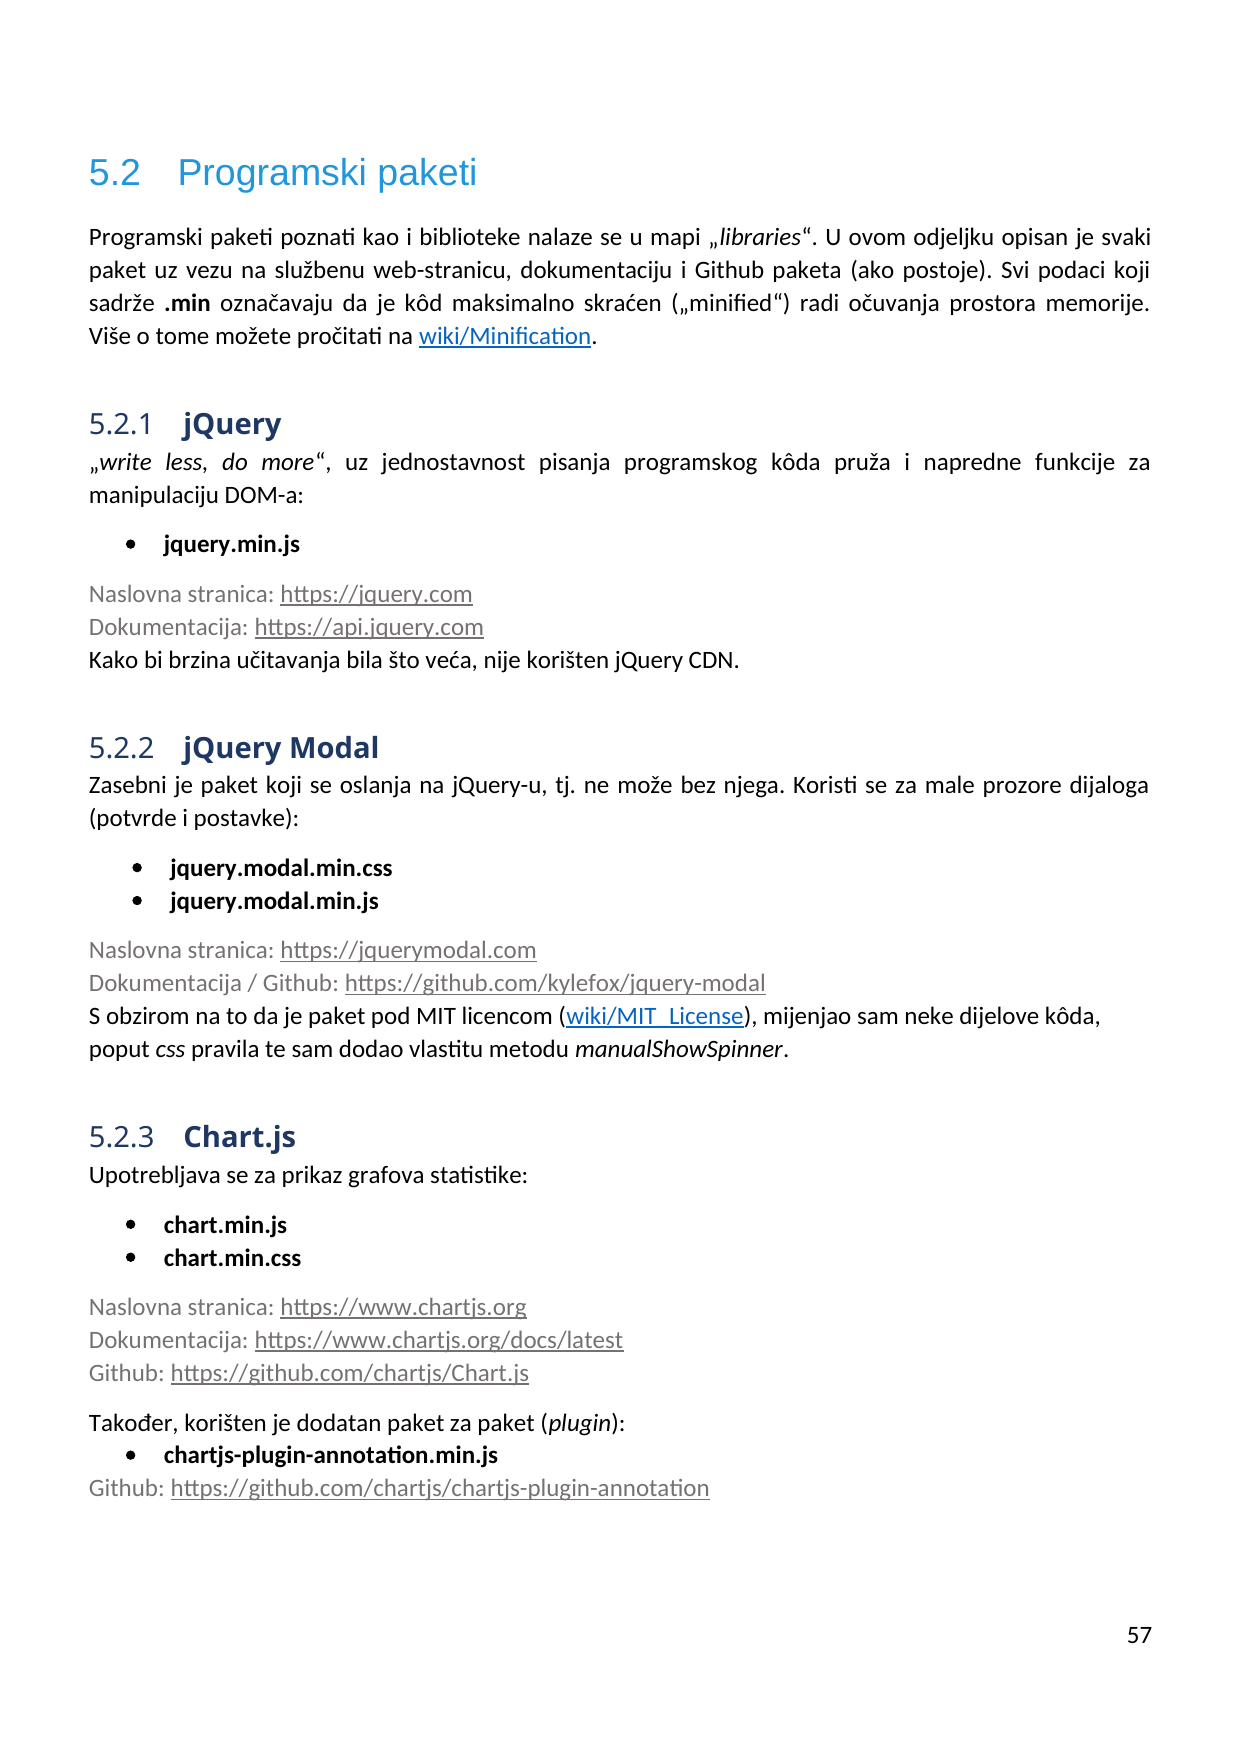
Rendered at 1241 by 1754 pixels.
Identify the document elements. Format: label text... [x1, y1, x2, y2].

subtitle jQuery [89, 403, 1152, 443]
text Programski paketi poznati kao i biblioteke nalaze se u mapi „libraries“. U ovom odjeljku opisan je svaki paket uz vezu na službenu web-stranicu, dokumentaciju i Github paketa (ako postoje). Svi podaci koji sadrže .min označavaju da je kôd maksimalno skraćen („minified“) radi očuvanja prostora memorije. Više o tome možete pročitati na wiki/Minification. [89, 222, 1152, 351]
list chart.min.css [126, 1242, 1152, 1272]
list jquery.modal.min.js [133, 885, 1152, 916]
subtitle Programski paketi [89, 150, 1152, 193]
text Zasebni je paket koji se oslanja na jQuery-u, tj. ne može bez njega. Koristi se za male prozore dijaloga (potvrde i postavke): [89, 770, 1152, 833]
list chartjs-plugin-annotation.min.js [126, 1439, 1152, 1470]
list chart.min.js [126, 1209, 1152, 1239]
text „write less, do more“, uz jednostavnost pisanja programskog kôda pruža i napredne funkcije za manipulaciju DOM-a: [89, 446, 1152, 509]
list Github: https://github.com/chartjs/chartjs-plugin-annotation [51, 1472, 1152, 1503]
subtitle Chart.js [89, 1116, 1152, 1156]
subtitle jQuery Modal [89, 727, 1152, 767]
list jquery.modal.min.css [133, 852, 1152, 883]
text Naslovna stranica: https://jquery.com Dokumentacija: https://api.jquery.com Kako bi brzina učitavanja bila što veća, nije korišten jQuery CDN. [89, 578, 1152, 674]
text Naslovna stranica: https://www.chartjs.org Dokumentacija: https://www.chartjs.org/docs/latest Github: https://github.com/chartjs/Chart.js [89, 1291, 1152, 1388]
list jquery.min.js [126, 528, 1152, 559]
text Upotrebljava se za prikaz grafova statistike: [89, 1159, 1152, 1190]
list Također, korišten je dodatan paket za paket (plugin): [89, 1407, 1152, 1437]
text Naslovna stranica: https://jquerymodal.com Dokumentacija / Github: https://github.com/kylefox/jquery-modal S obzirom na to da je paket pod MIT licencom (wiki/MIT_License), mijenjao sam neke dijelove kôda, poput css pravila te sam dodao vlastitu metodu manualShowSpinner. [89, 935, 1152, 1064]
